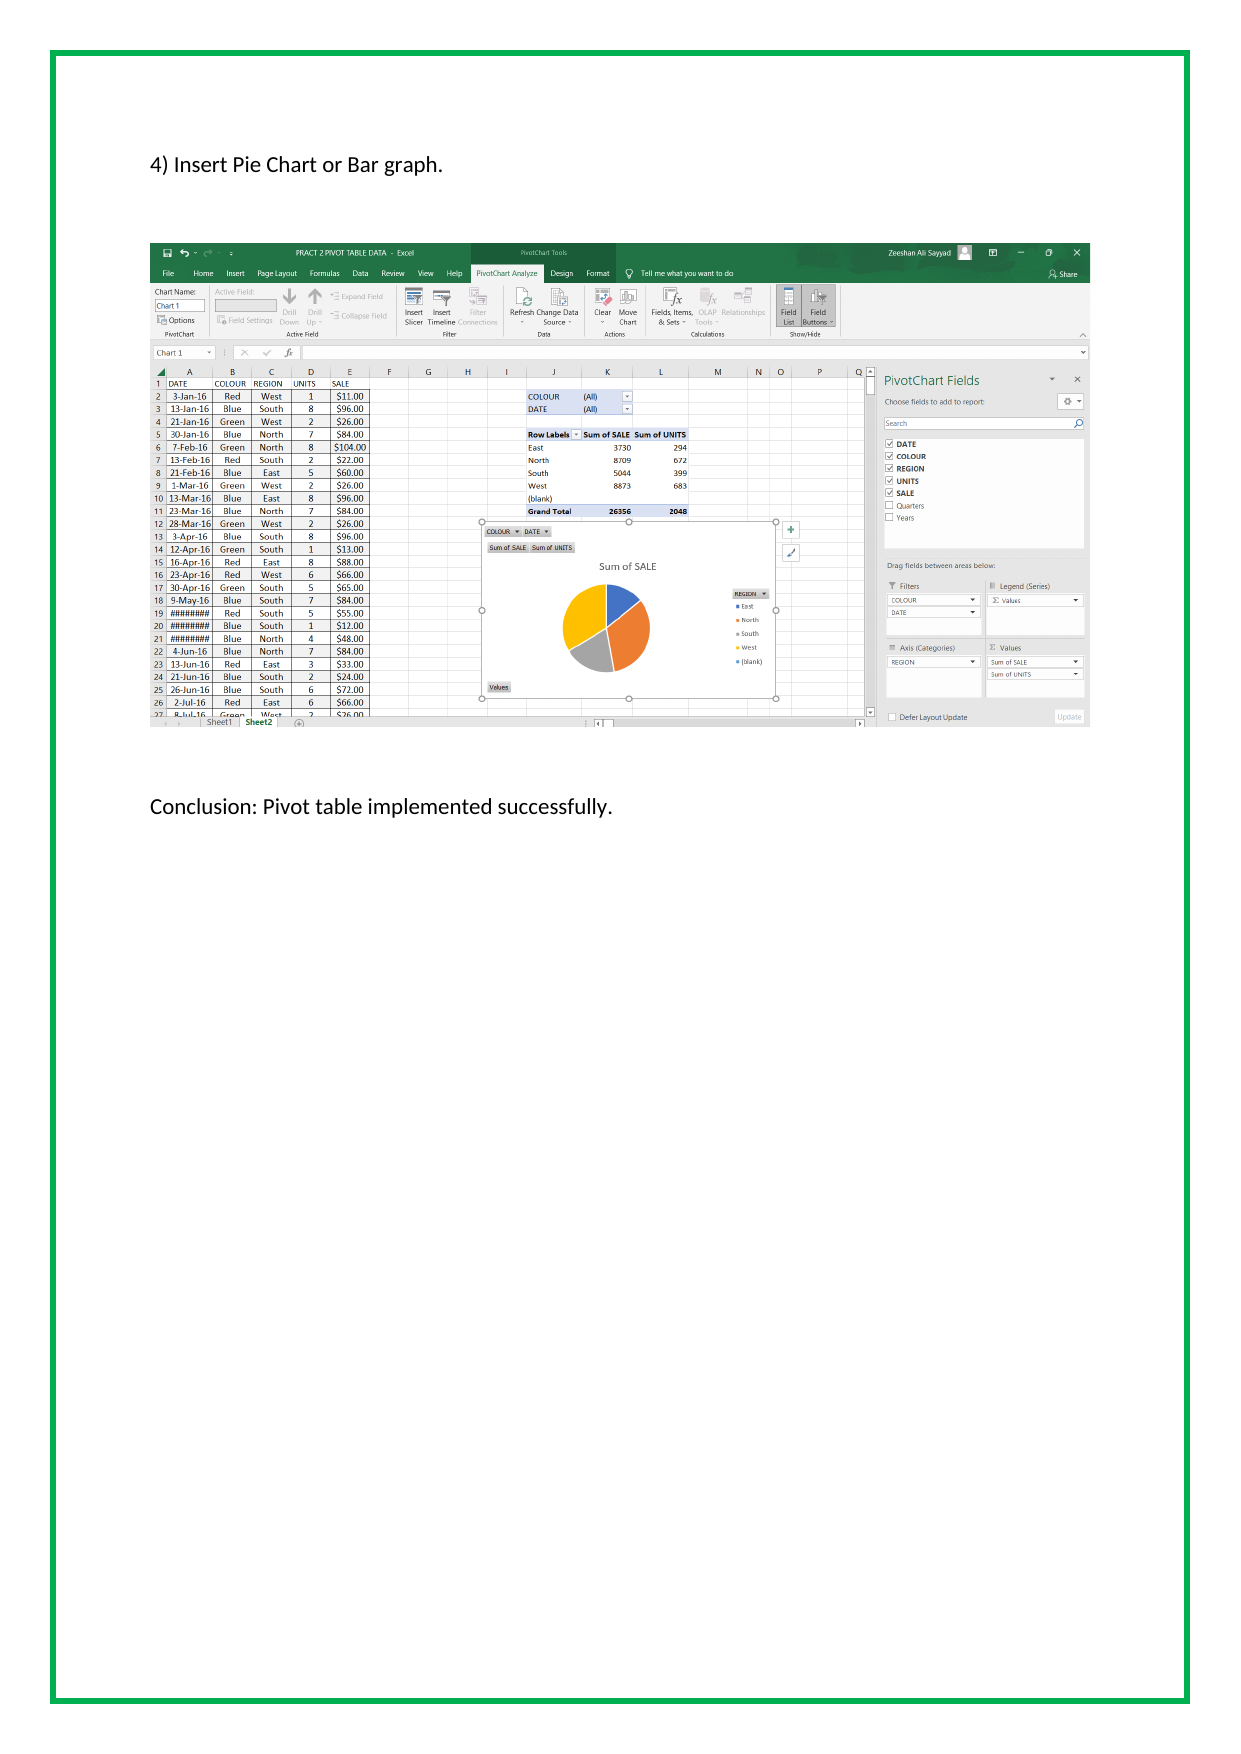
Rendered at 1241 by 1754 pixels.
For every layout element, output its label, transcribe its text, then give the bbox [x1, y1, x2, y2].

text 4) Insert Pie Chart or Bar graph. [150, 150, 1090, 178]
picture [150, 243, 1091, 727]
text Conclusion: Pivot table implemented successfully. [150, 792, 1090, 820]
